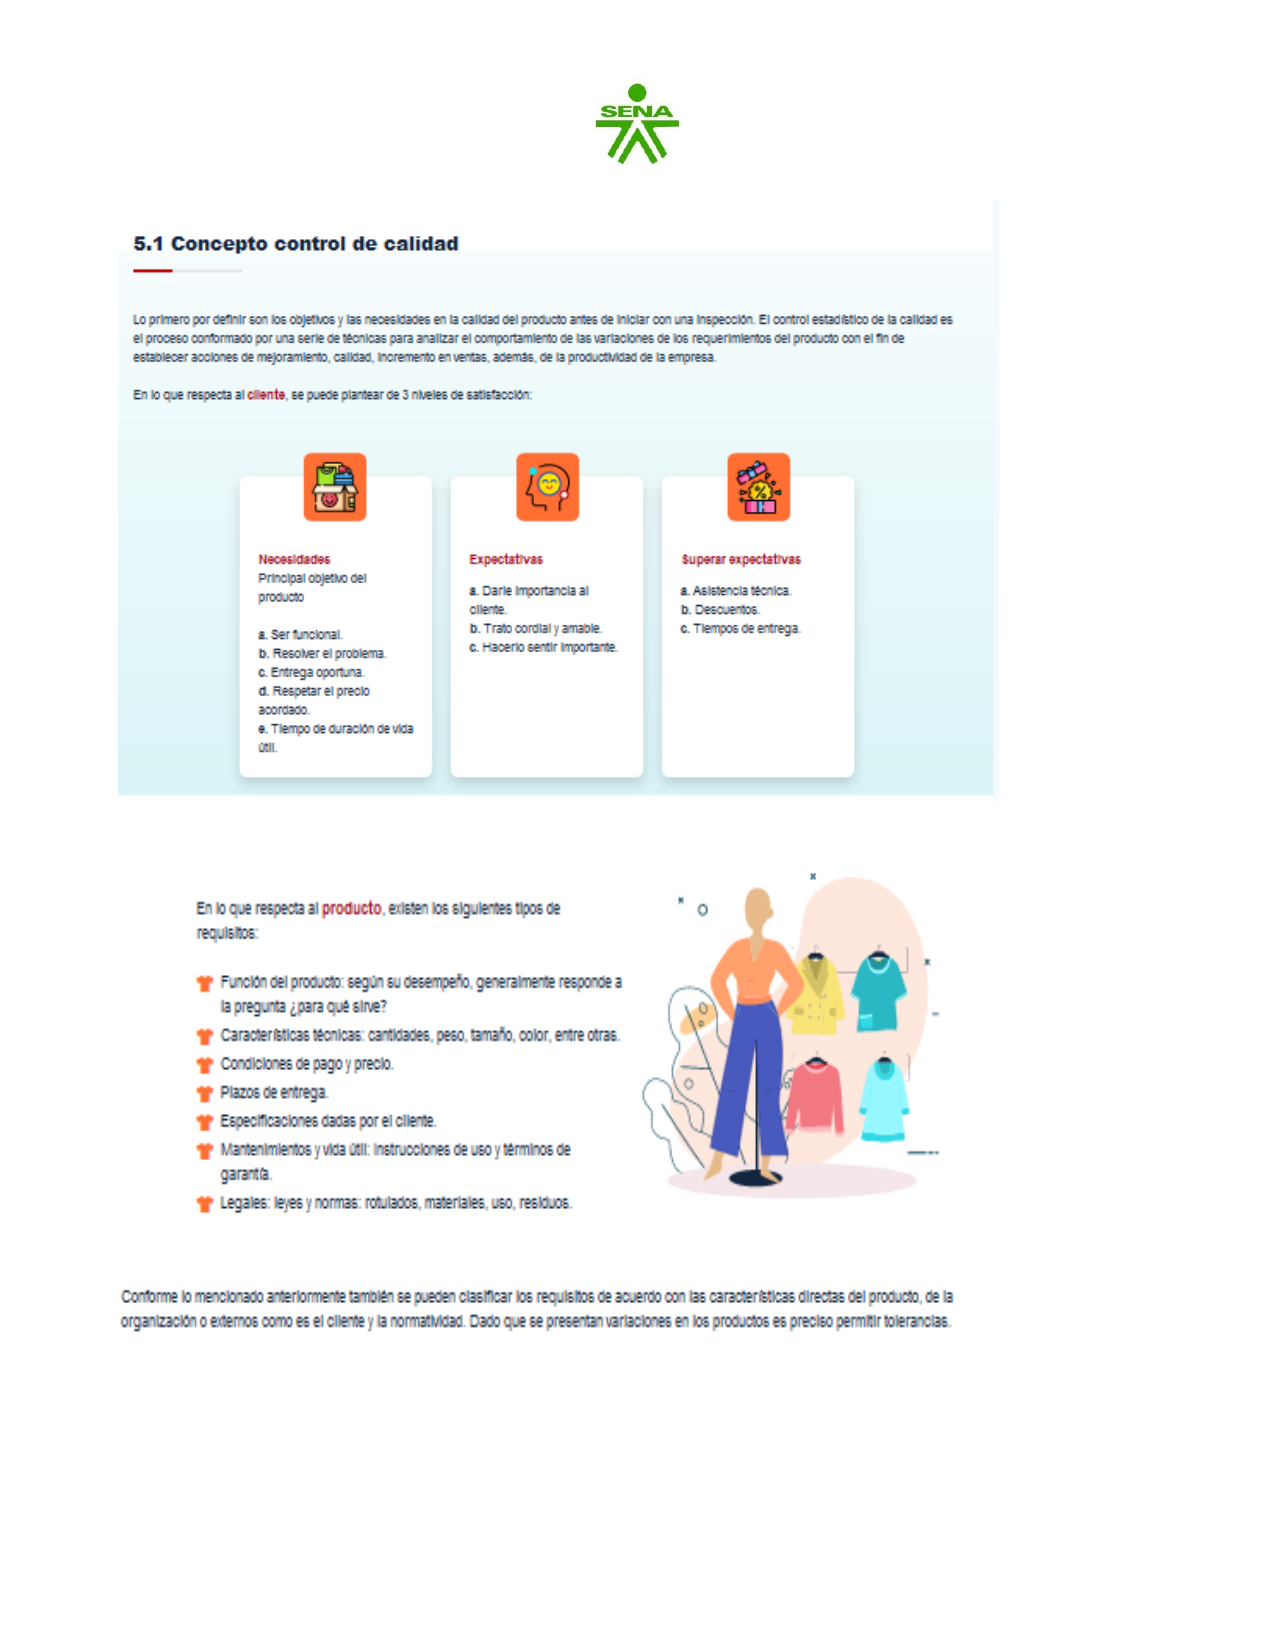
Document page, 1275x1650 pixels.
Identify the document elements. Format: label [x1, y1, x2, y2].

picture [118, 200, 1000, 801]
picture [591, 75, 684, 174]
picture [118, 831, 979, 1348]
